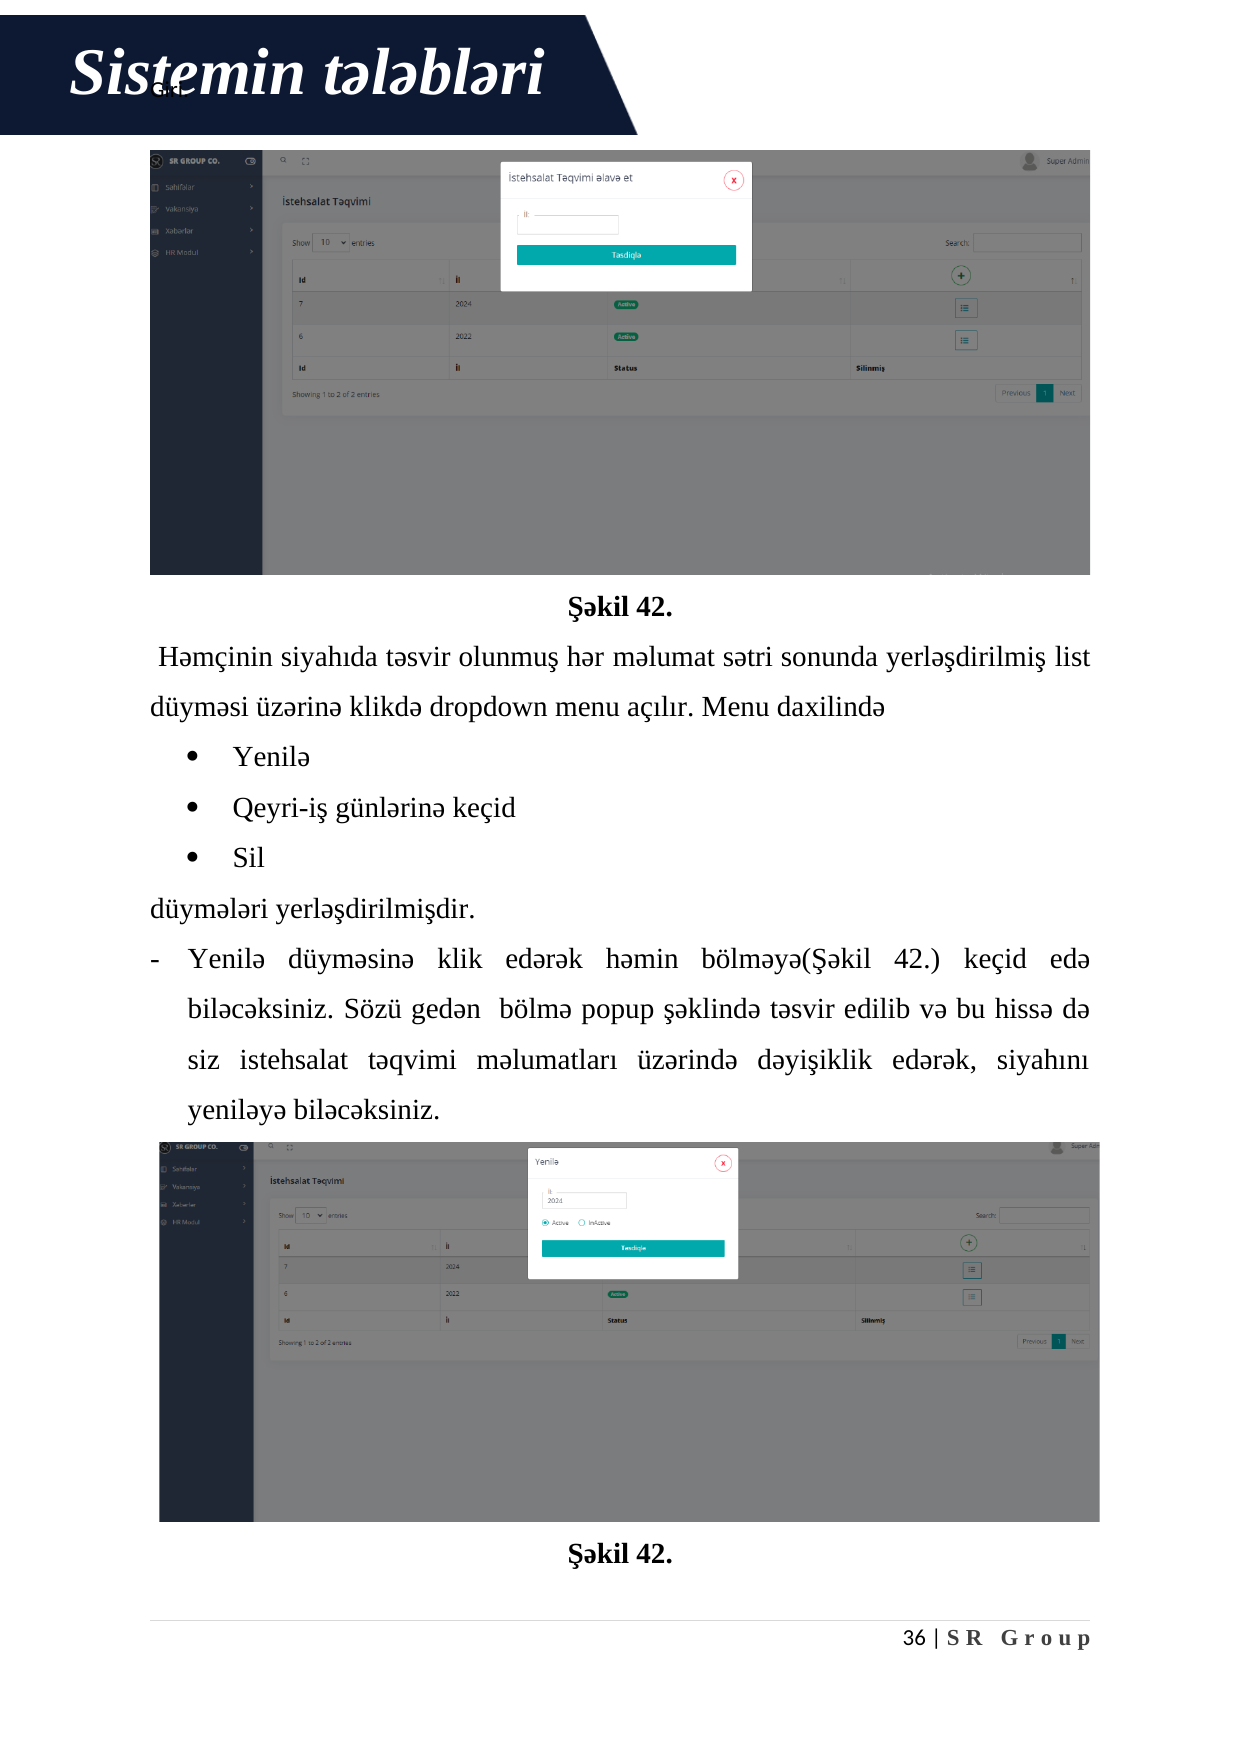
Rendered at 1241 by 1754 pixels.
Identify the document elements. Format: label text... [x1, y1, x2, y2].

picture [150, 150, 1091, 575]
text Həmçinin siyahıda təsvir olunmuş hər məlumat sətri sonunda yerləşdirilmiş list düyməsi üzərinə klikdə dropdown menu açılır. Menu daxilində [150, 639, 1090, 723]
list Qeyri-iş günlərinə keçid [187, 790, 1090, 824]
picture [0, 15, 1239, 135]
list Sil [187, 840, 1090, 874]
list Yenilə düyməsinə klik edərək həmin bölməyə(Şəkil 42.) keçid edə biləcəksiniz. Sözü gedən bölmə popup şəklində təsvir edilib və bu hissə də siz istehsalat təqvimi məlumatları üzərində dəyişiklik edərək, siyahını yeniləyə biləcəksiniz. [150, 941, 1090, 1126]
picture [159, 1142, 1100, 1522]
text Şəkil 42. [150, 589, 1090, 622]
list Yenilə [187, 739, 1090, 773]
text düymələri yerləşdirilmişdir. [150, 891, 1090, 924]
text Şəkil 42. [150, 1536, 1090, 1569]
